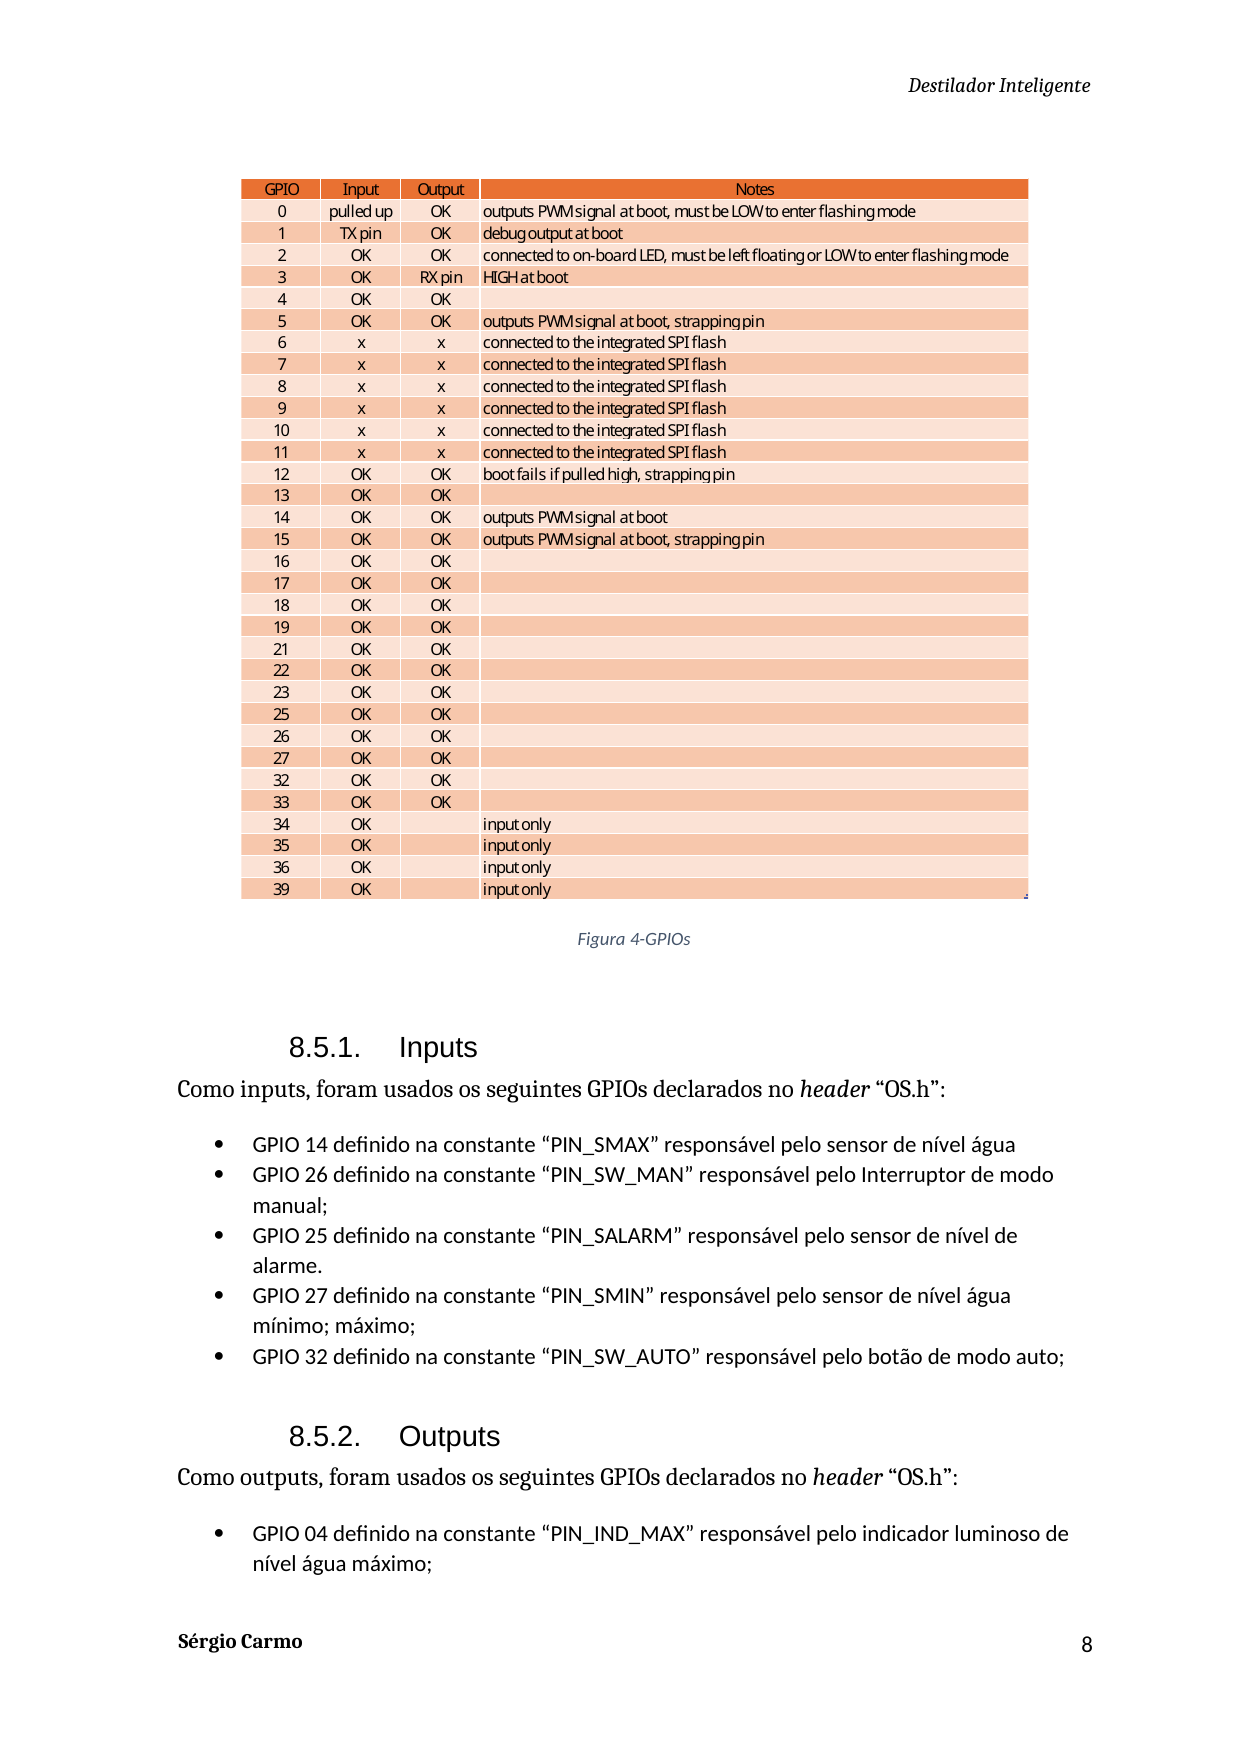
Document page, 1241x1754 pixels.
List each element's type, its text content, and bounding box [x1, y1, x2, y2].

list GPIO 04 definido na constante “PIN_IND_MAX” responsável pelo indicador luminoso de nível água máximo; [215, 1519, 1092, 1577]
text Como outputs, foram usados os seguintes GPIOs declarados no header “OS.h”: [177, 1463, 1092, 1492]
text Figura 4-GPIOs [177, 927, 1092, 949]
subtitle Inputs [288, 1030, 1092, 1064]
subtitle Outputs [288, 1419, 1092, 1452]
list GPIO 26 definido na constante “PIN_SW_MAN” responsável pelo Interruptor de modo manual; [215, 1161, 1092, 1219]
list GPIO 27 definido na constante “PIN_SMIN” responsável pelo sensor de nível água mínimo; máximo; [215, 1281, 1092, 1339]
list GPIO 32 definido na constante “PIN_SW_AUTO” responsável pelo botão de modo auto; [215, 1342, 1092, 1370]
text Como inputs, foram usados os seguintes GPIOs declarados no header “OS.h”: [177, 1075, 1092, 1103]
list GPIO 25 definido na constante “PIN_SALARM” responsável pelo sensor de nível de alarme. [215, 1221, 1092, 1279]
list GPIO 14 definido na constante “PIN_SMAX” responsável pelo sensor de nível água [215, 1130, 1092, 1158]
